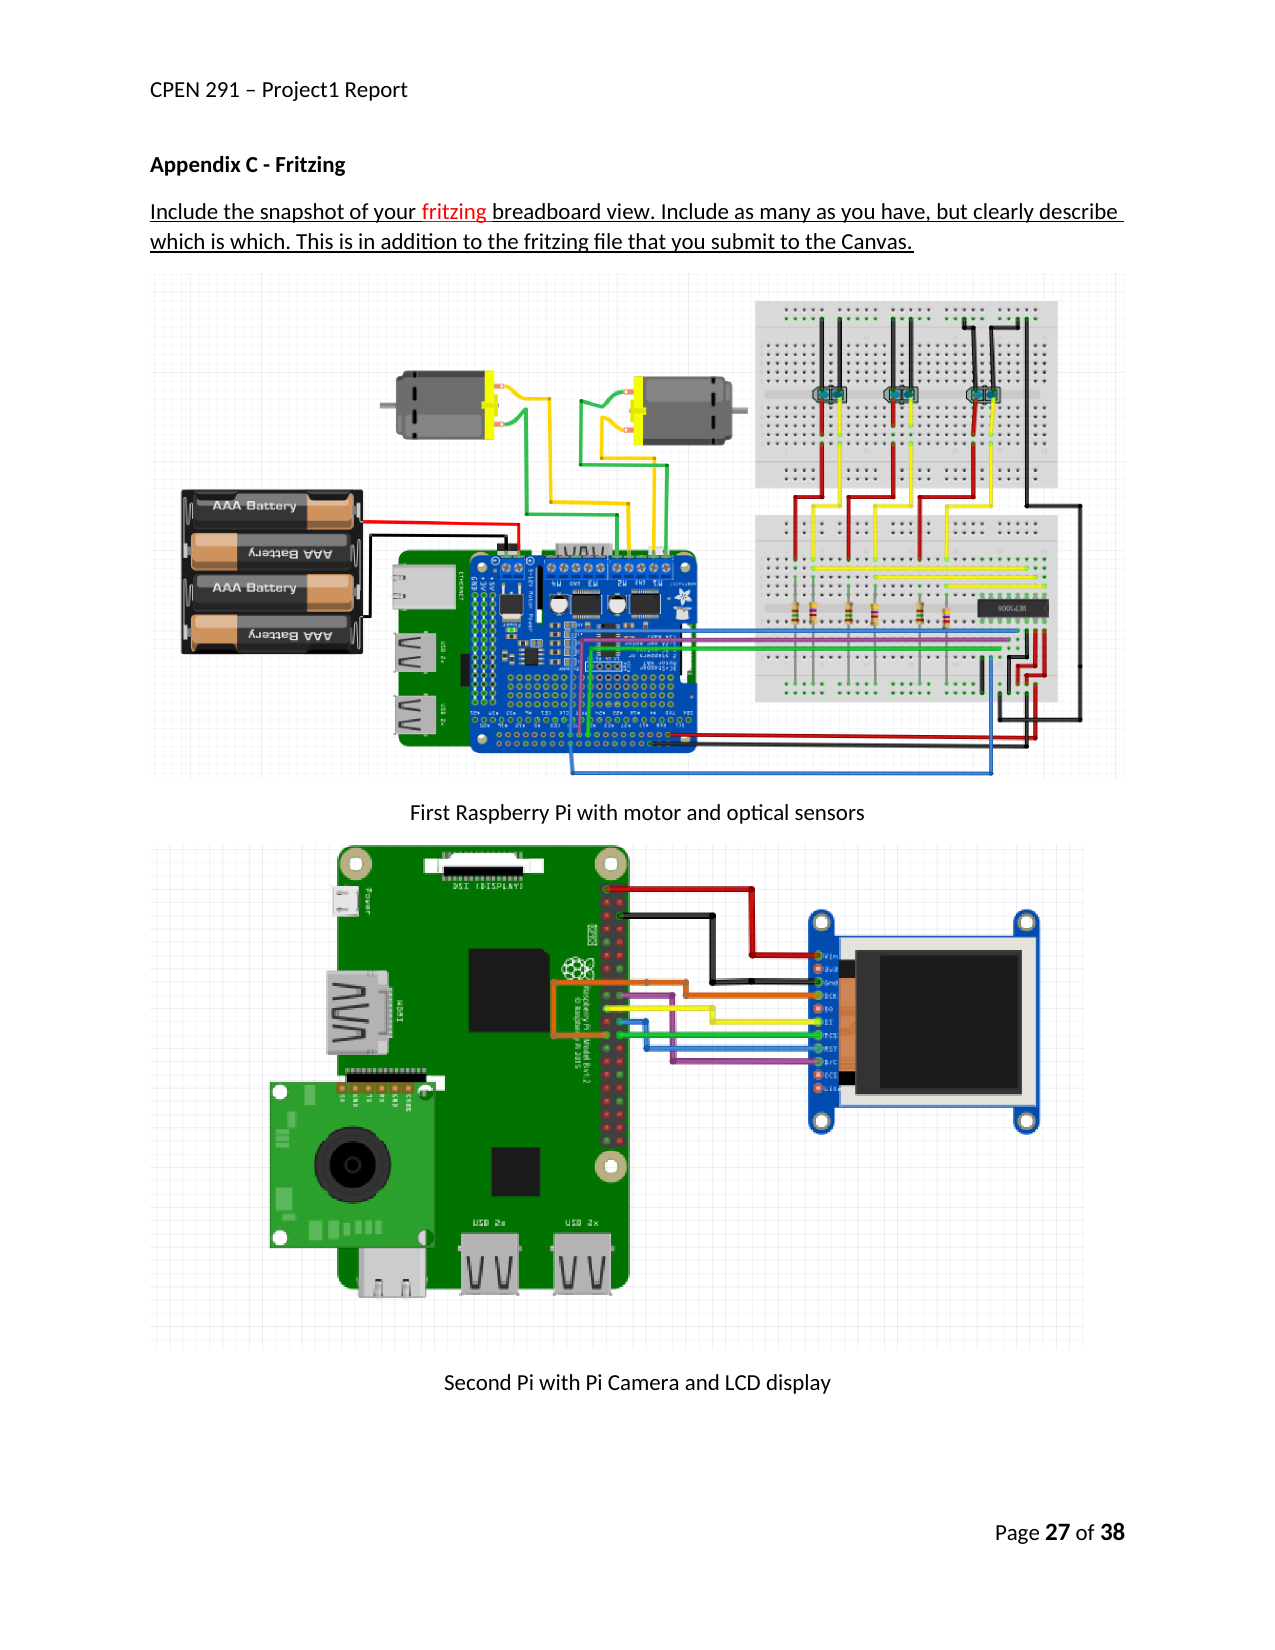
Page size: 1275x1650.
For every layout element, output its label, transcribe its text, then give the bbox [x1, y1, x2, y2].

text Appendix C - Fritzing [150, 150, 1125, 178]
picture [150, 844, 1085, 1350]
picture [150, 273, 1125, 779]
text First Raspberry Pi with motor and optical sensors [150, 798, 1125, 826]
text Include the snapshot of your fritzing breadboard view. Include as many as you have, but clearly describe which is which. This is in addition to the fritzing file that you submit to the Canvas. [150, 197, 1125, 255]
text Second Pi with Pi Camera and LCD display [150, 1368, 1125, 1396]
